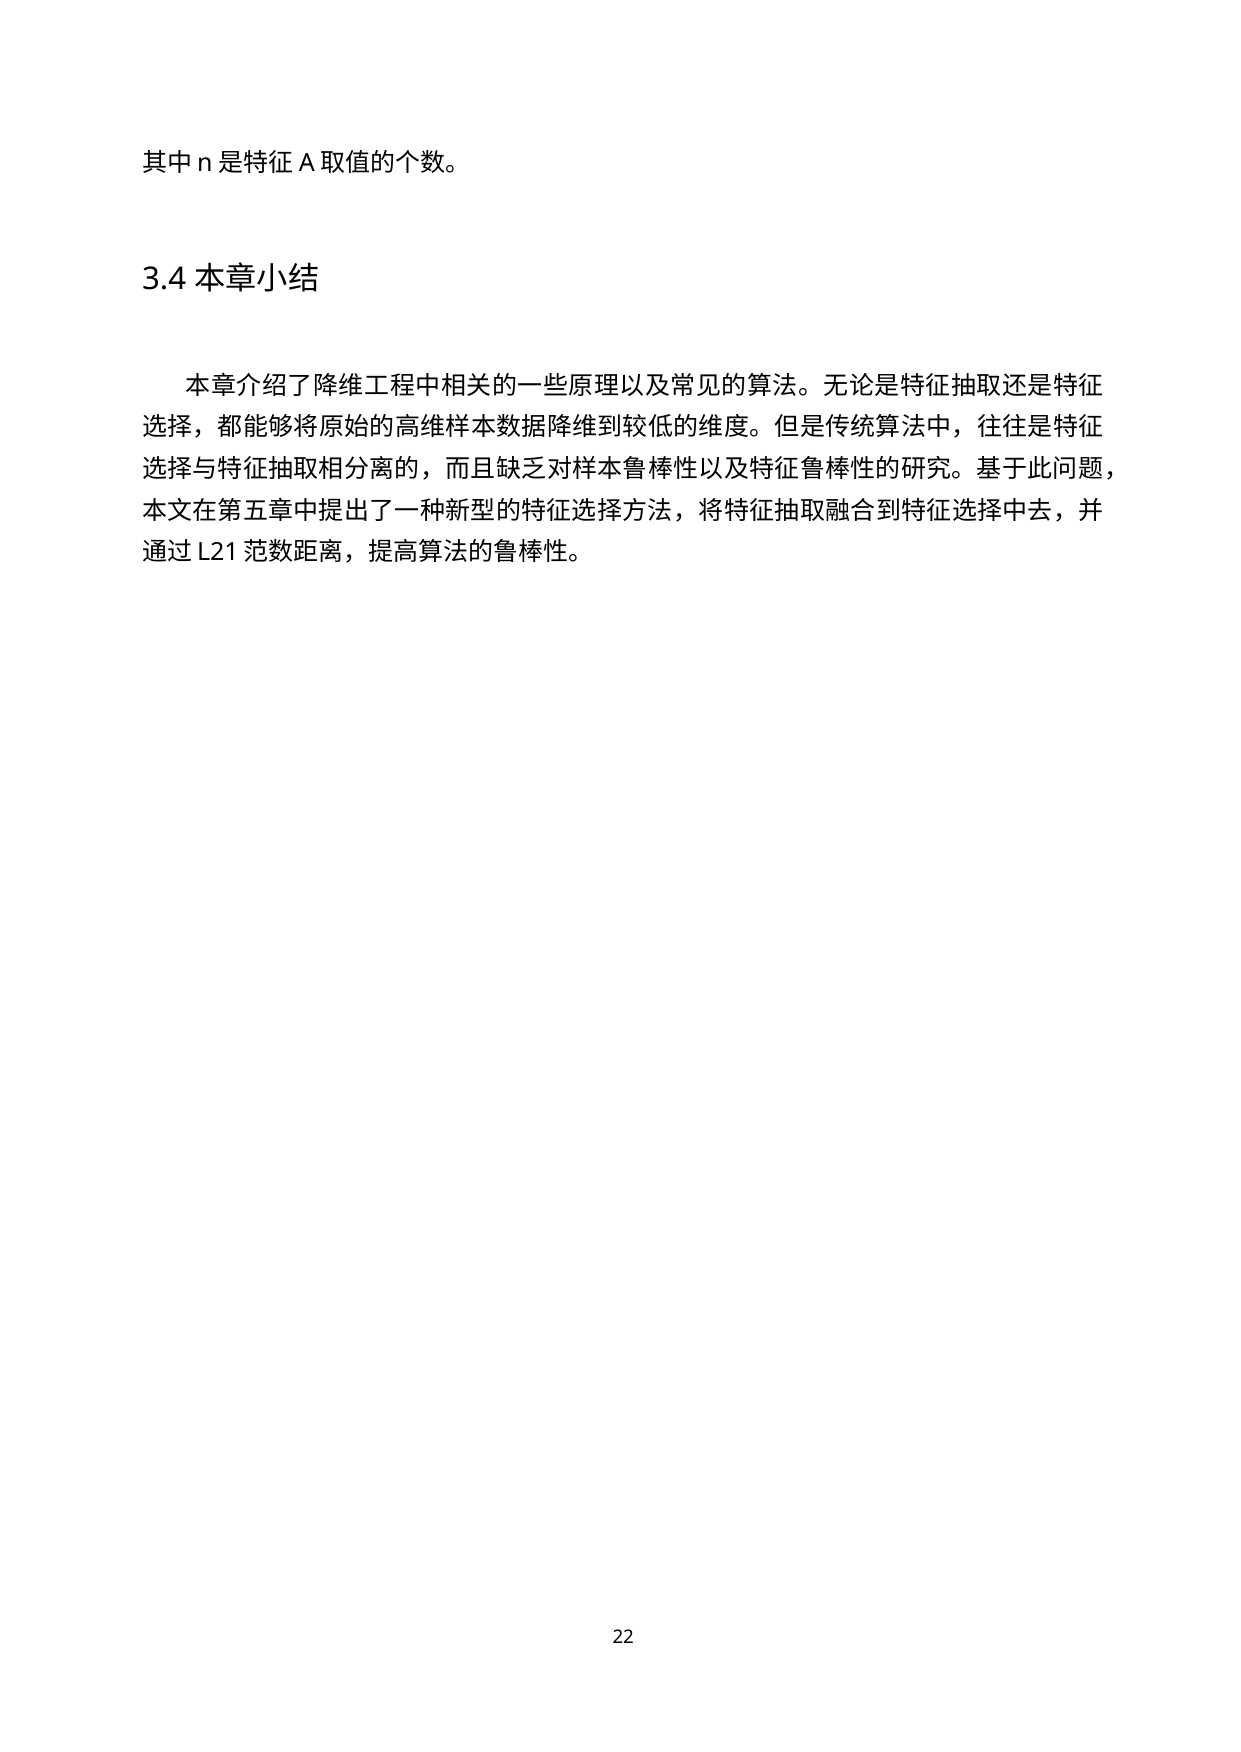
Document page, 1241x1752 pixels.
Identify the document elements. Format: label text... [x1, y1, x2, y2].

text 本章介绍了降维工程中相关的一些原理以及常见的算法。无论是特征抽取还是特征选择，都能够将原始的高维样本数据降维到较低的维度。但是传统算法中，往往是特征选择与特征抽取相分离的，而且缺乏对样本鲁棒性以及特征鲁棒性的研究。基于此问题，本文在第五章中提出了一种新型的特征选择方法，将特征抽取融合到特征选择中去，并通过L21范数距离，提高算法的鲁棒性。 [142, 362, 1104, 571]
subtitle 3.4 本章小结 [142, 250, 1104, 302]
text 其中n 是特征A取值的个数。 [142, 140, 1104, 181]
